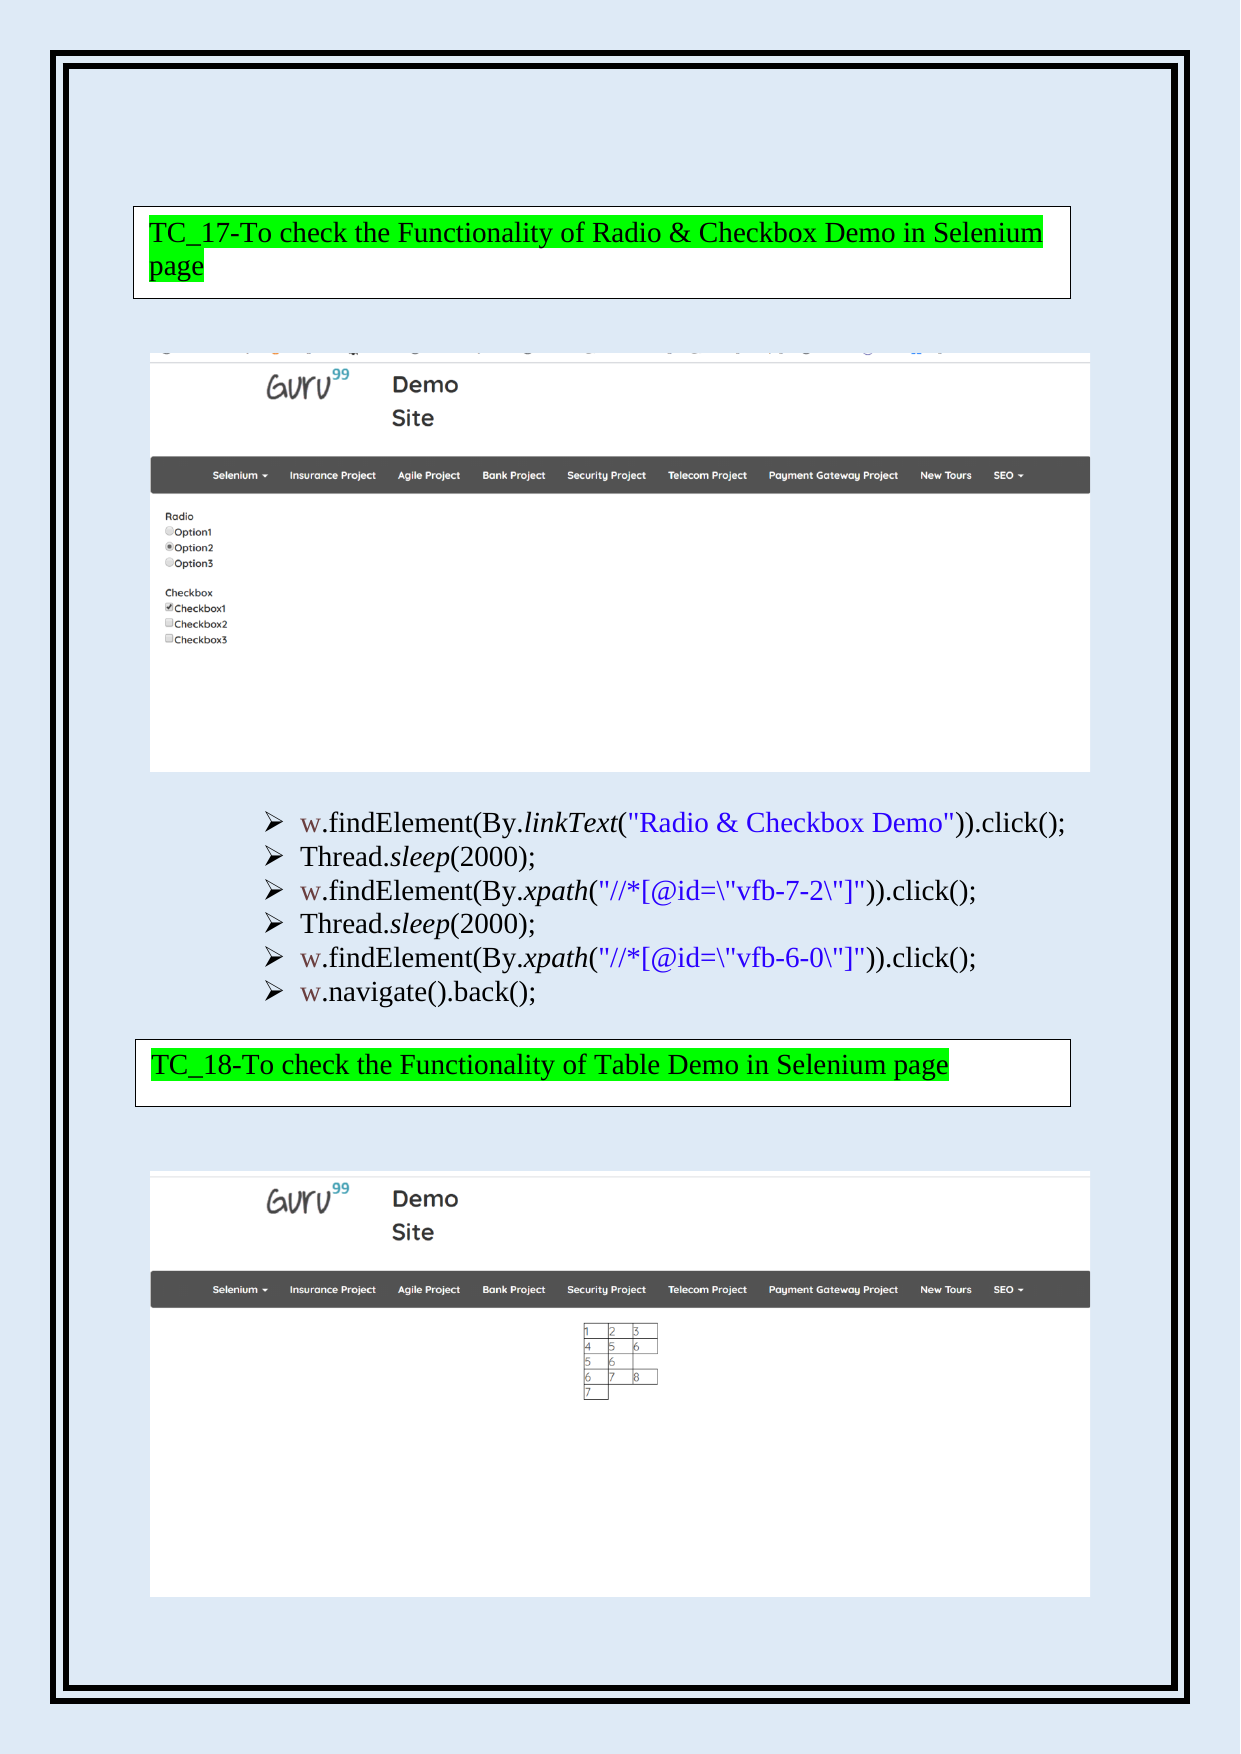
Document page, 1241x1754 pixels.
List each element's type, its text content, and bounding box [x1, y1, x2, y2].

picture [150, 353, 1091, 772]
list w.findElement(By.linkText("Radio & Checkbox Demo")).click(); [262, 806, 1090, 839]
list w.findElement(By.xpath("//*[@id=\"vfb-7-2\"]")).click(); [262, 873, 1090, 907]
list Thread.sleep(2000); [262, 907, 1090, 940]
list w.navigate().back(); [262, 974, 1090, 1007]
picture [150, 1171, 1091, 1597]
list w.findElement(By.xpath("//*[@id=\"vfb-6-0\"]")).click(); [262, 940, 1090, 974]
list Thread.sleep(2000); [262, 839, 1090, 873]
